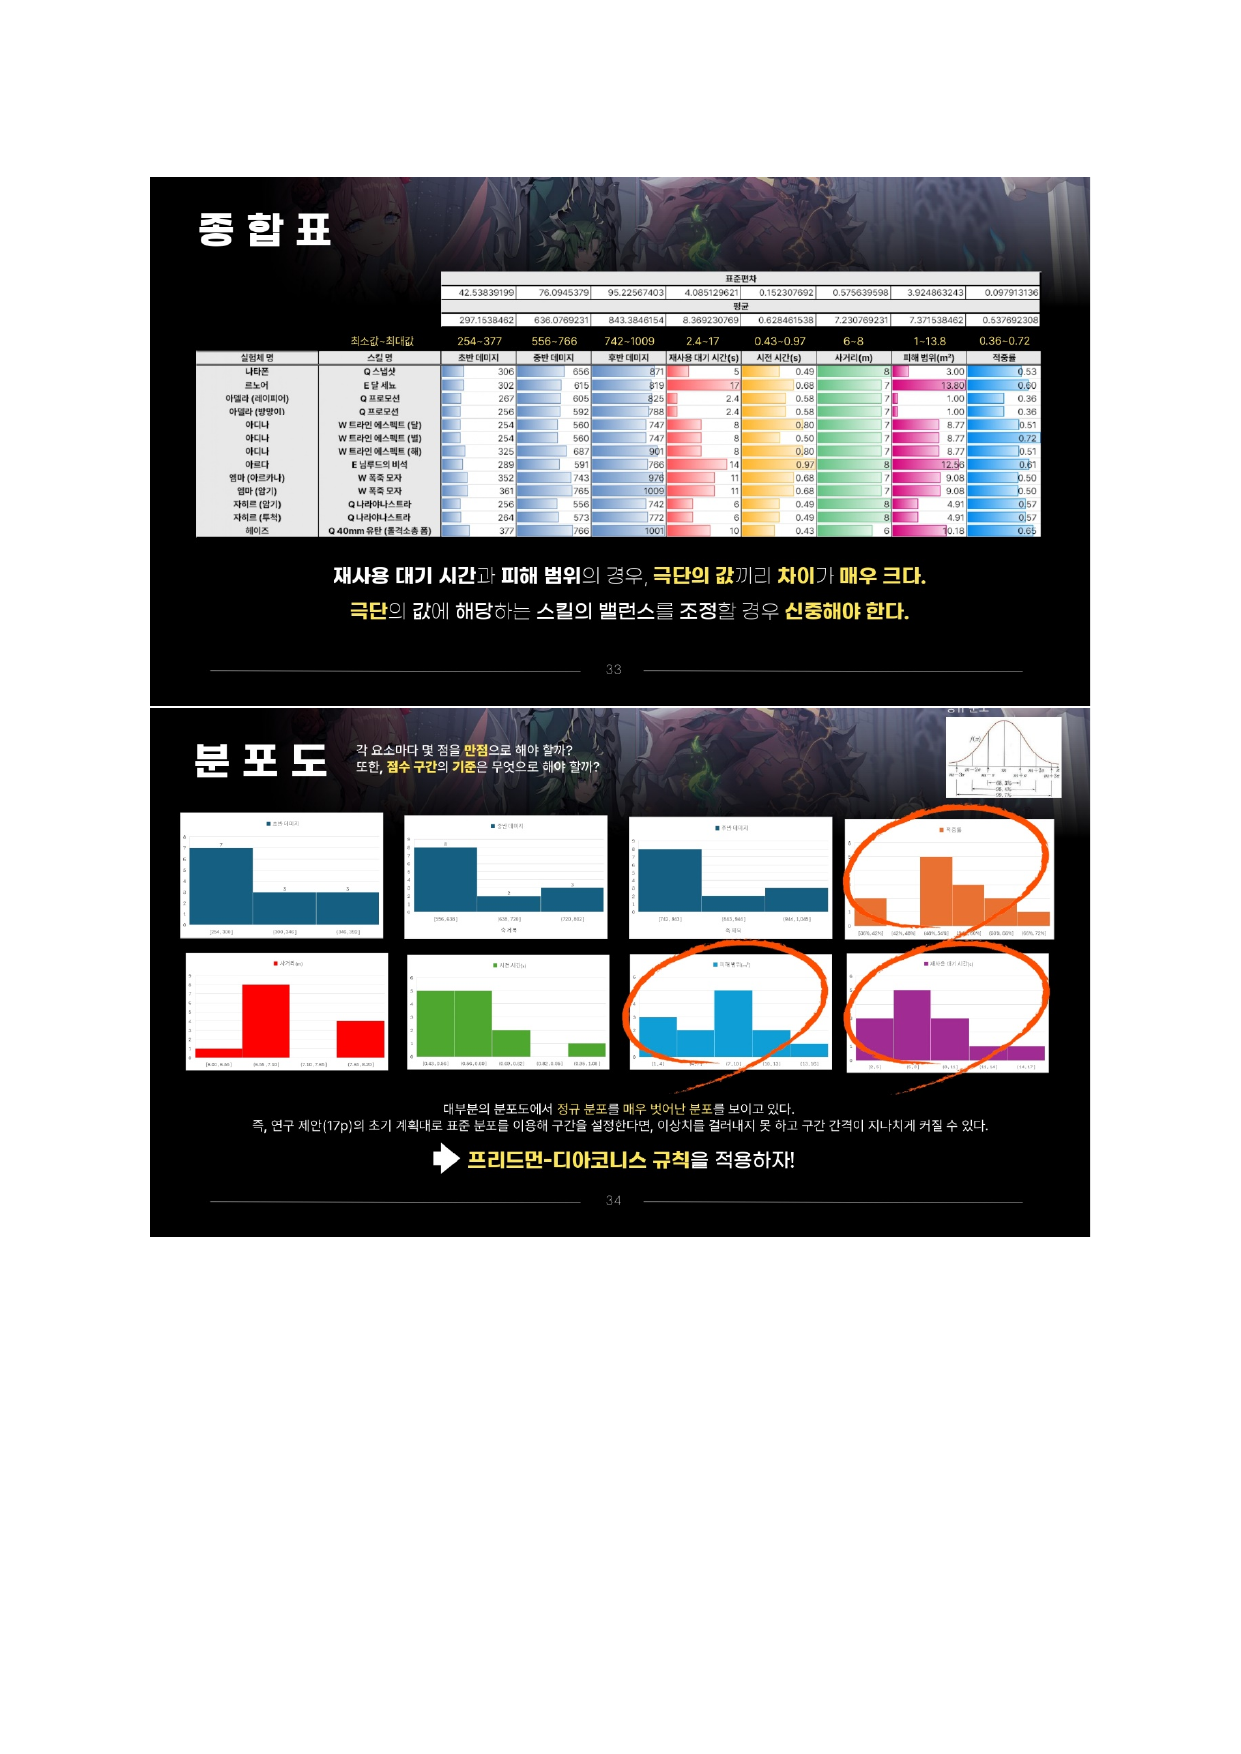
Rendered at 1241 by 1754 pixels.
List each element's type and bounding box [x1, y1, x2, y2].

picture [150, 708, 1091, 1237]
picture [150, 177, 1091, 706]
